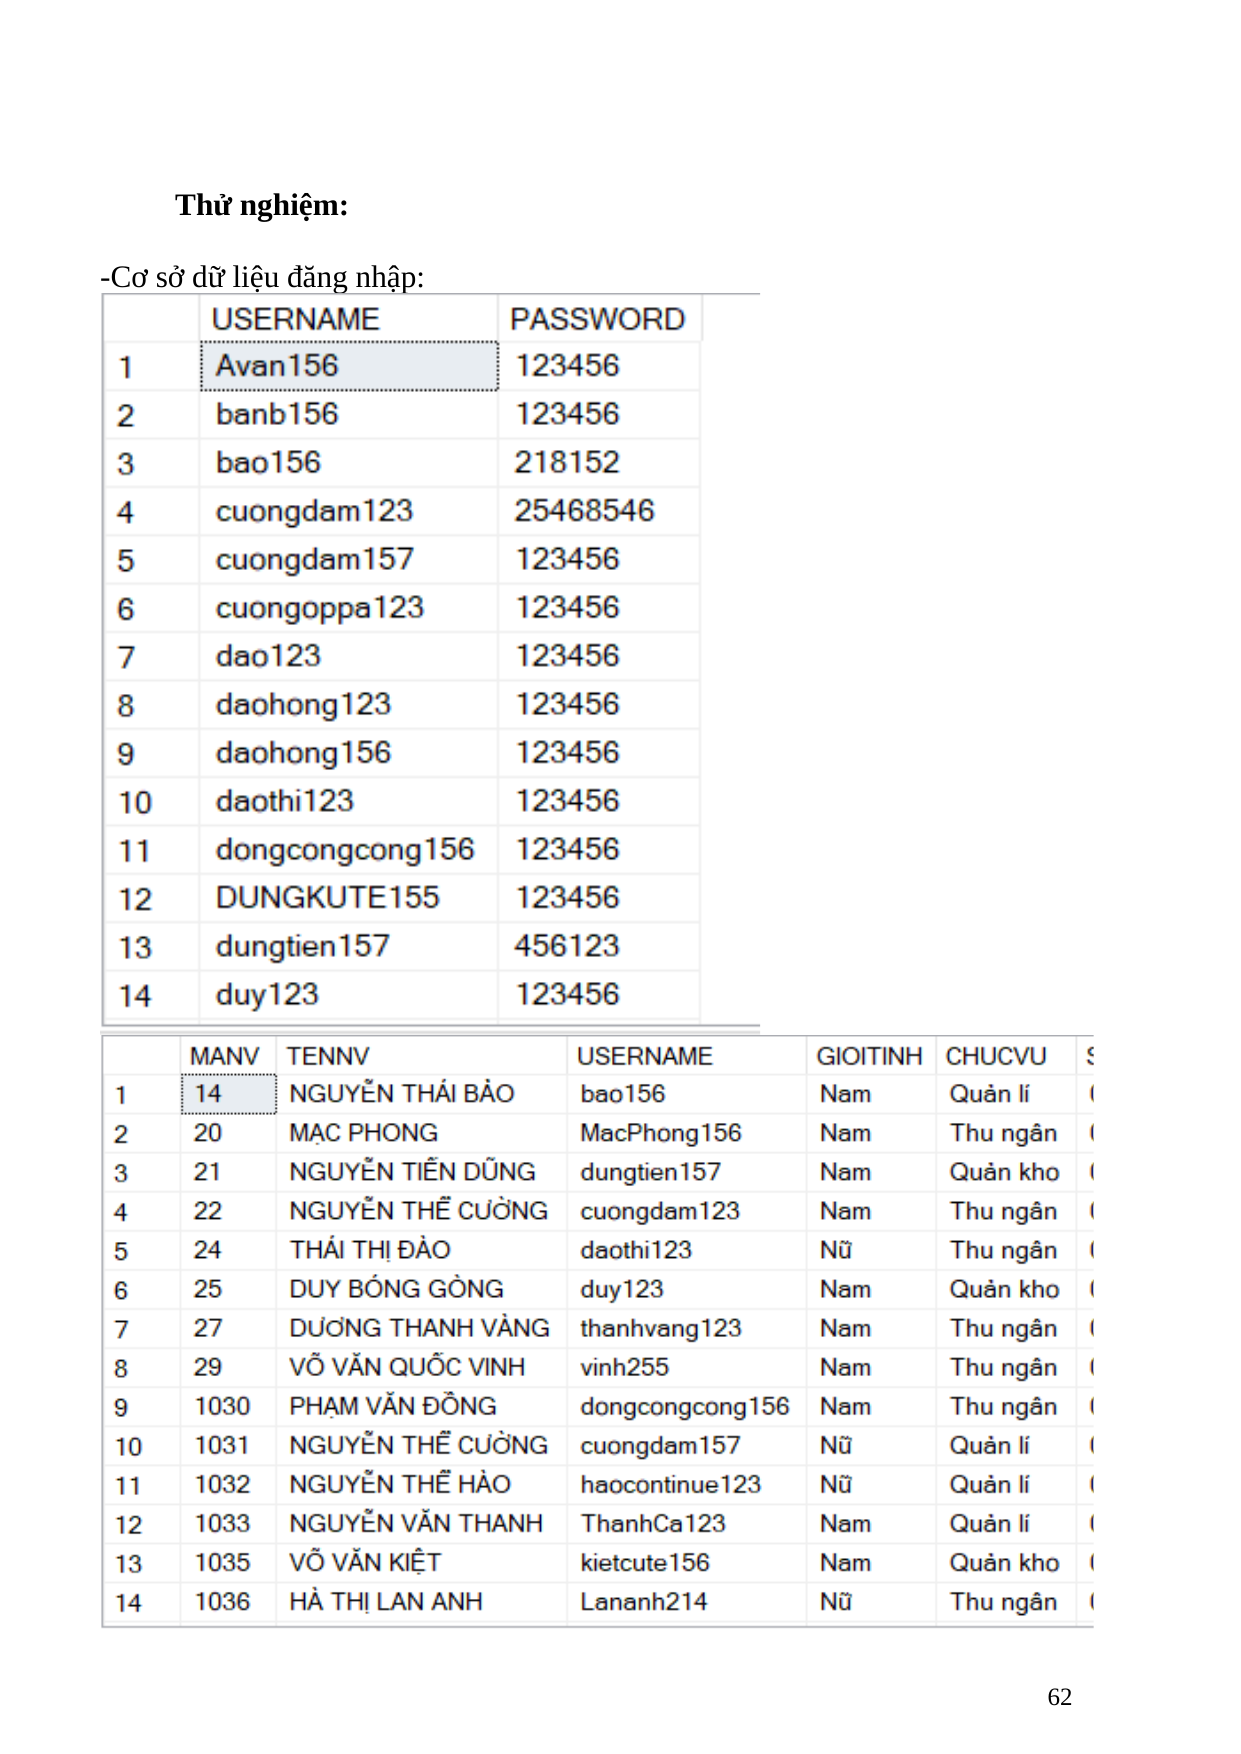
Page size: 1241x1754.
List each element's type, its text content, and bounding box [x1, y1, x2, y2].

text Thử nghiệm: [100, 186, 1143, 222]
text -Cơ sở dữ liệu đăng nhập: [100, 258, 1143, 294]
picture [100, 293, 1094, 1630]
